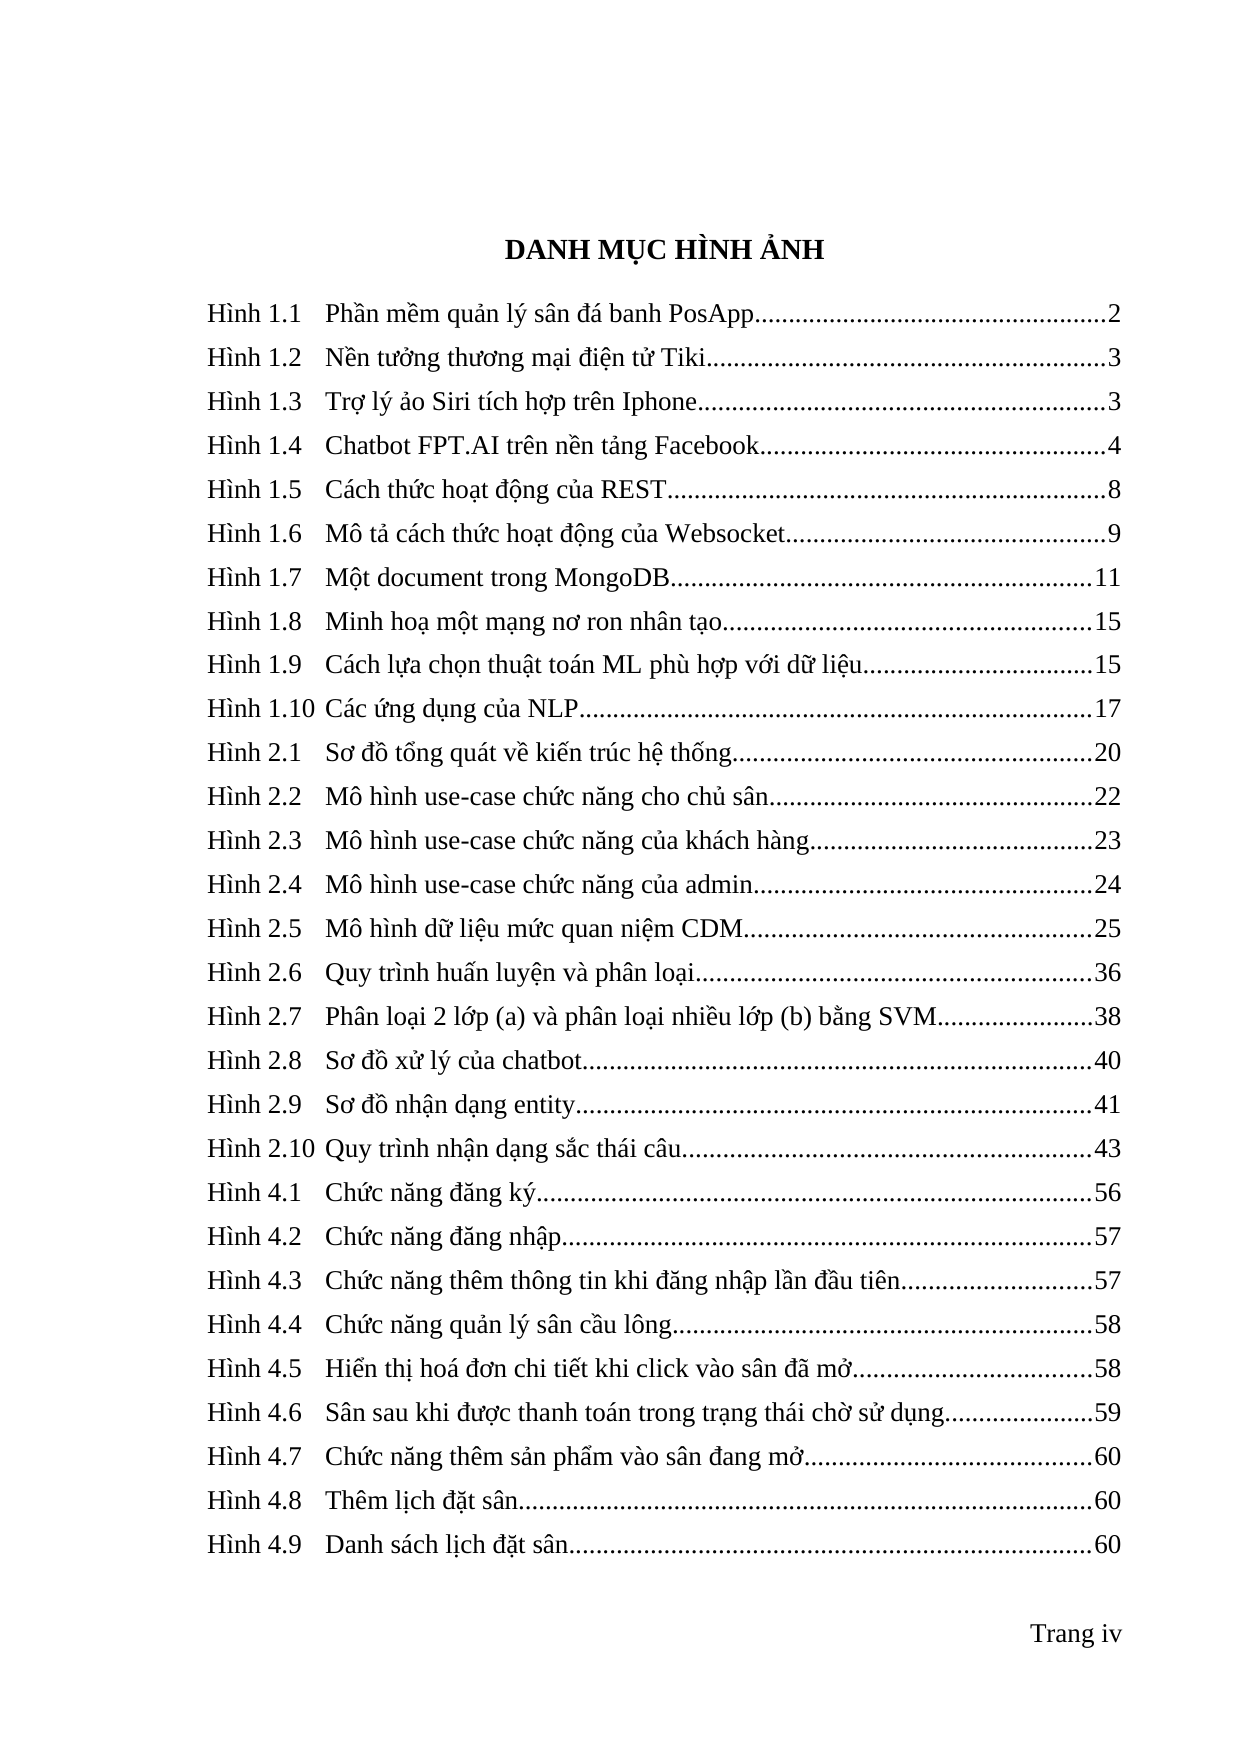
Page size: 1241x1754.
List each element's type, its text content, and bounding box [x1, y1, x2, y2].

text Hình 1.3 Trợ lý ảo Siri tích hợp trên Iphone 3 [207, 385, 1122, 416]
text Hình 2.2 Mô hình use-case chức năng cho chủ sân 22 [207, 781, 1122, 812]
text Hình 4.5 Hiển thị hoá đơn chi tiết khi click vào sân đã mở 58 [207, 1352, 1122, 1383]
text Hình 4.8 Thêm lịch đặt sân 60 [207, 1484, 1122, 1515]
text Hình 1.10 Các ứng dụng của NLP 17 [207, 693, 1122, 724]
text Hình 1.7 Một document trong MongoDB 11 [207, 561, 1122, 592]
text Hình 1.1 Phần mềm quản lý sân đá banh PosApp 2 [207, 297, 1122, 328]
text Hình 2.5 Mô hình dữ liệu mức quan niệm CDM 25 [207, 912, 1122, 943]
text Hình 4.1 Chức năng đăng ký 56 [207, 1176, 1122, 1207]
text Hình 2.7 Phân loại 2 lớp (a) và phân loại nhiều lớp (b) bằng SVM 38 [207, 1000, 1122, 1031]
text Hình 1.5 Cách thức hoạt động của REST 8 [207, 473, 1122, 504]
text Hình 2.8 Sơ đồ xử lý của chatbot 40 [207, 1044, 1122, 1075]
text Hình 1.2 Nền tưởng thương mại điện tử Tiki 3 [207, 341, 1122, 372]
text Hình 2.9 Sơ đồ nhận dạng entity 41 [207, 1088, 1122, 1119]
text Hình 2.1 Sơ đồ tổng quát về kiến trúc hệ thống 20 [207, 737, 1122, 768]
text Hình 4.7 Chức năng thêm sản phẩm vào sân đang mở 60 [207, 1440, 1122, 1471]
text Hình 1.8 Minh hoạ một mạng nơ ron nhân tạo 15 [207, 605, 1122, 636]
text Hình 2.6 Quy trình huấn luyện và phân loại 36 [207, 956, 1122, 987]
text Hình 4.4 Chức năng quản lý sân cầu lông 58 [207, 1308, 1122, 1339]
text Hình 1.9 Cách lựa chọn thuật toán ML phù hợp với dữ liệu 15 [207, 649, 1122, 680]
text Hình 4.6 Sân sau khi được thanh toán trong trạng thái chờ sử dụng. 59 [207, 1396, 1122, 1427]
text Hình 1.6 Mô tả cách thức hoạt động của Websocket 9 [207, 517, 1122, 548]
text Hình 4.2 Chức năng đăng nhập 57 [207, 1220, 1122, 1251]
text Hình 2.3 Mô hình use-case chức năng của khách hàng 23 [207, 824, 1122, 856]
text Hình 1.4 Chatbot FPT.AI trên nền tảng Facebook 4 [207, 429, 1122, 460]
text Hình 4.3 Chức năng thêm thông tin khi đăng nhập lần đầu tiên 57 [207, 1264, 1122, 1295]
text Hình 2.4 Mô hình use-case chức năng của admin 24 [207, 868, 1122, 899]
text Hình 2.10 Quy trình nhận dạng sắc thái câu 43 [207, 1132, 1122, 1163]
text Hình 4.9 Danh sách lịch đặt sân 60 [207, 1528, 1122, 1559]
list Danh mục hình ảnh [207, 232, 1122, 265]
